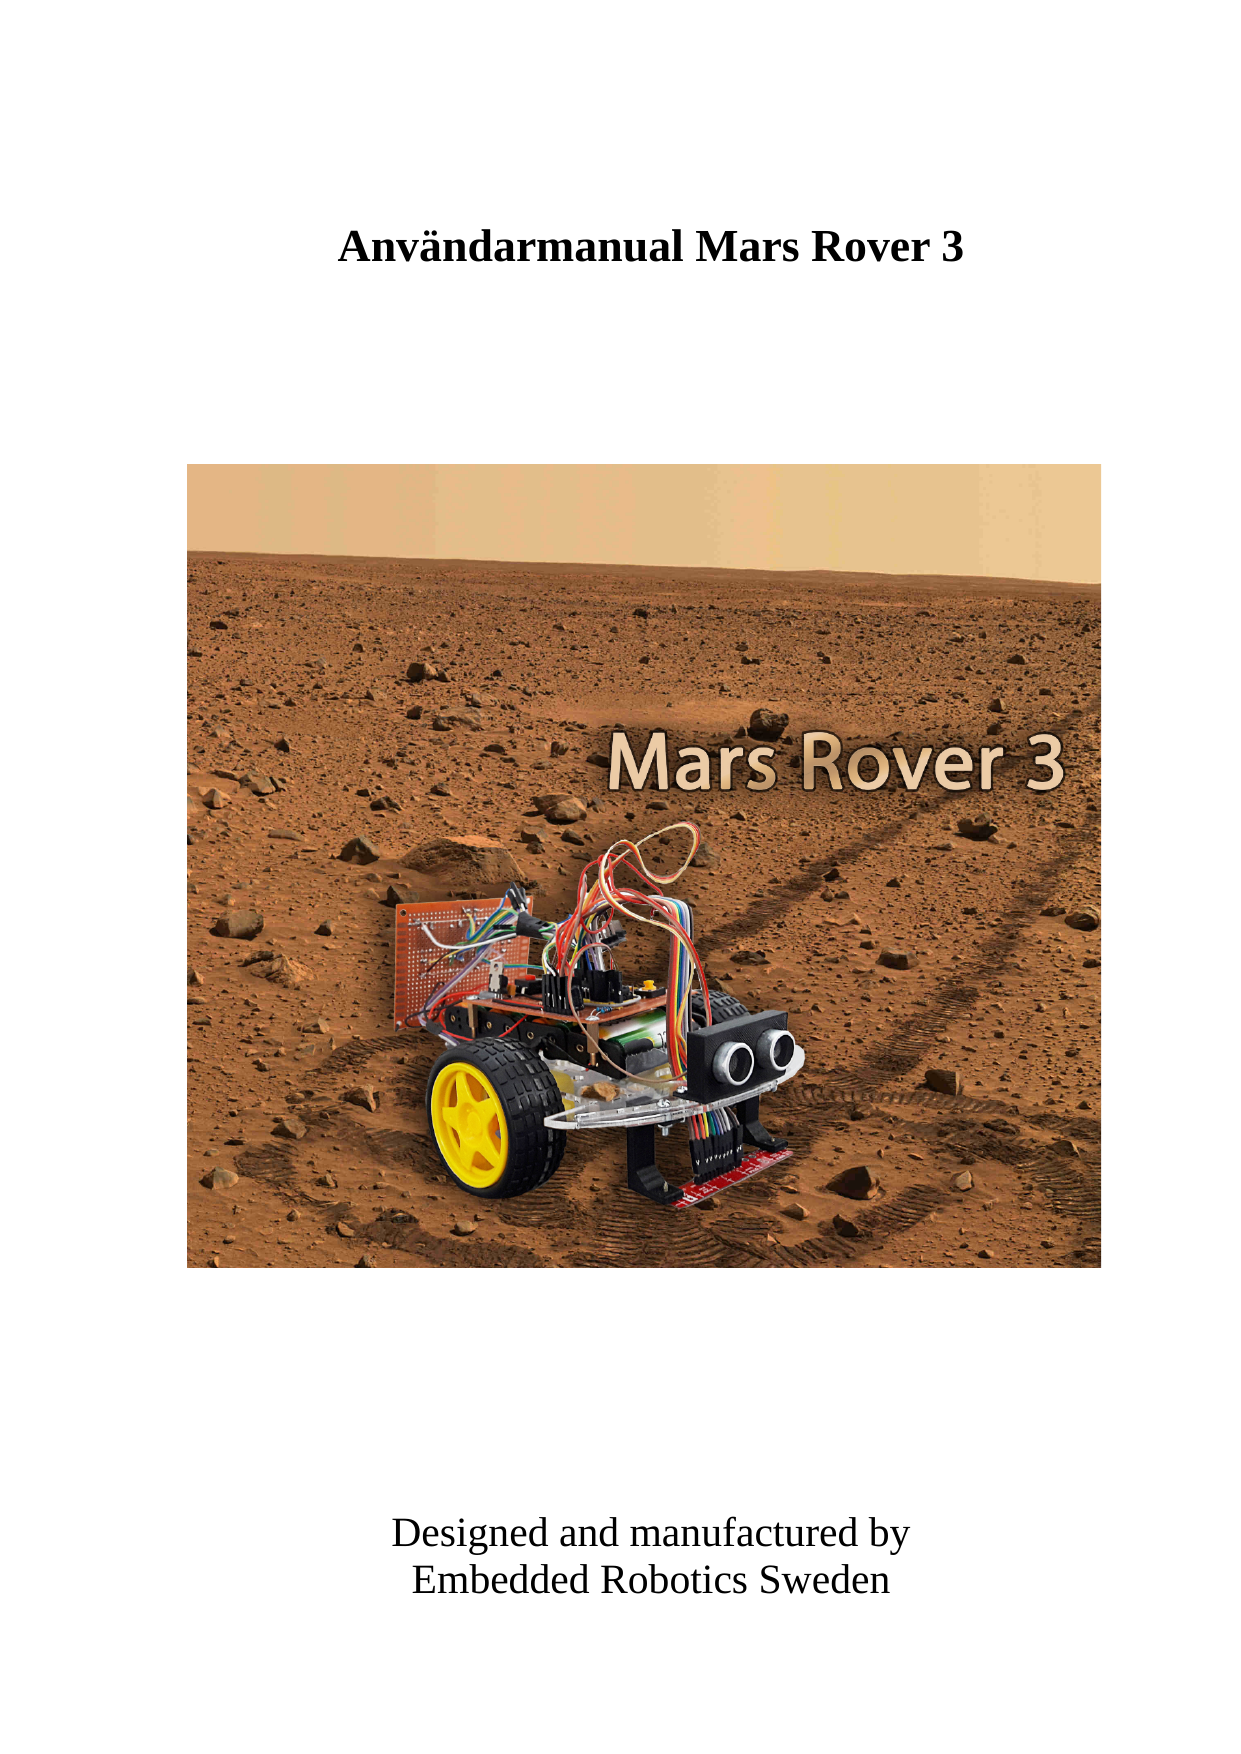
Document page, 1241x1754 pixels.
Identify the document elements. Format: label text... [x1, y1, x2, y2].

text Embedded Robotics Sweden [179, 1555, 1123, 1603]
picture [187, 464, 1102, 1268]
text Designed and manufactured by [179, 1507, 1123, 1555]
text Användarmanual Mars Rover 3 [179, 219, 1123, 271]
